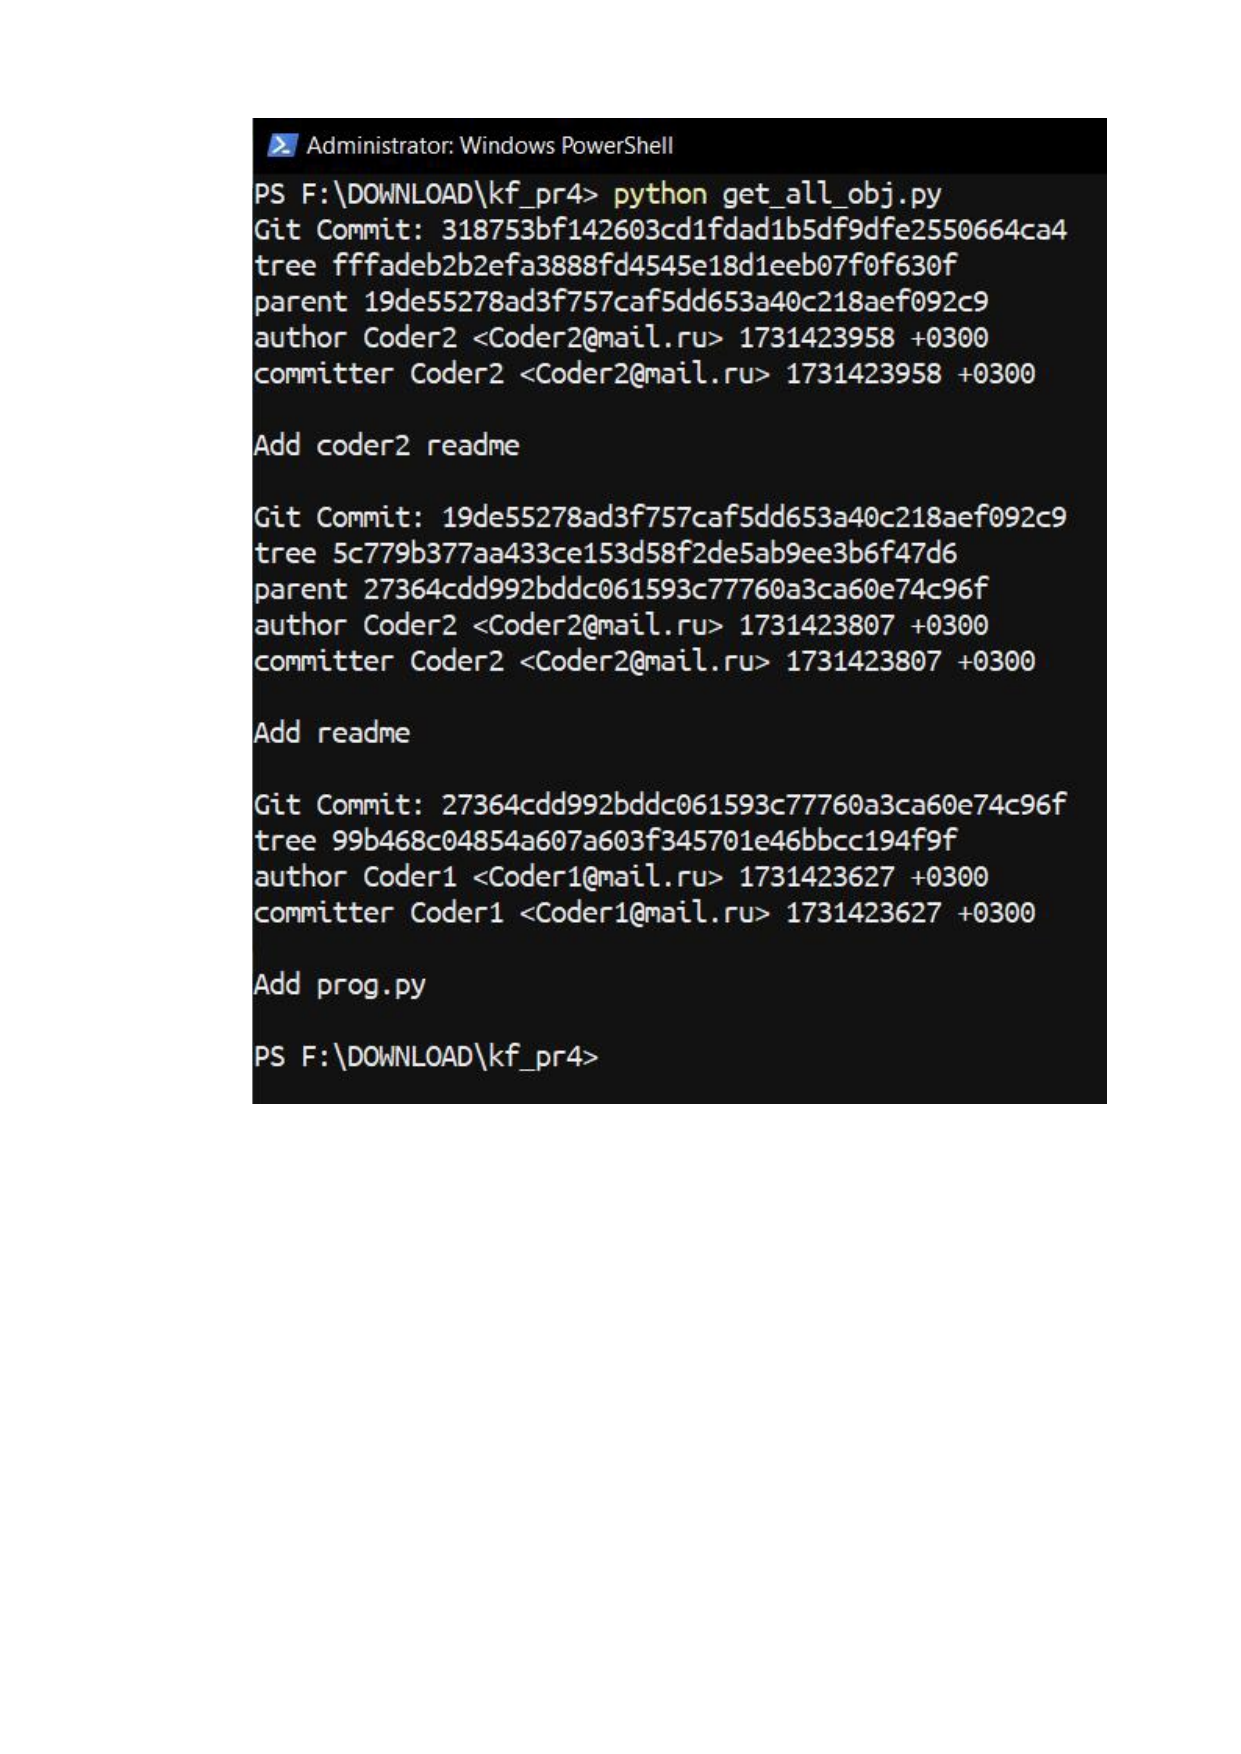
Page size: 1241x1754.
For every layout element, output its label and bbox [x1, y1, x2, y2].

picture [252, 118, 1107, 1104]
